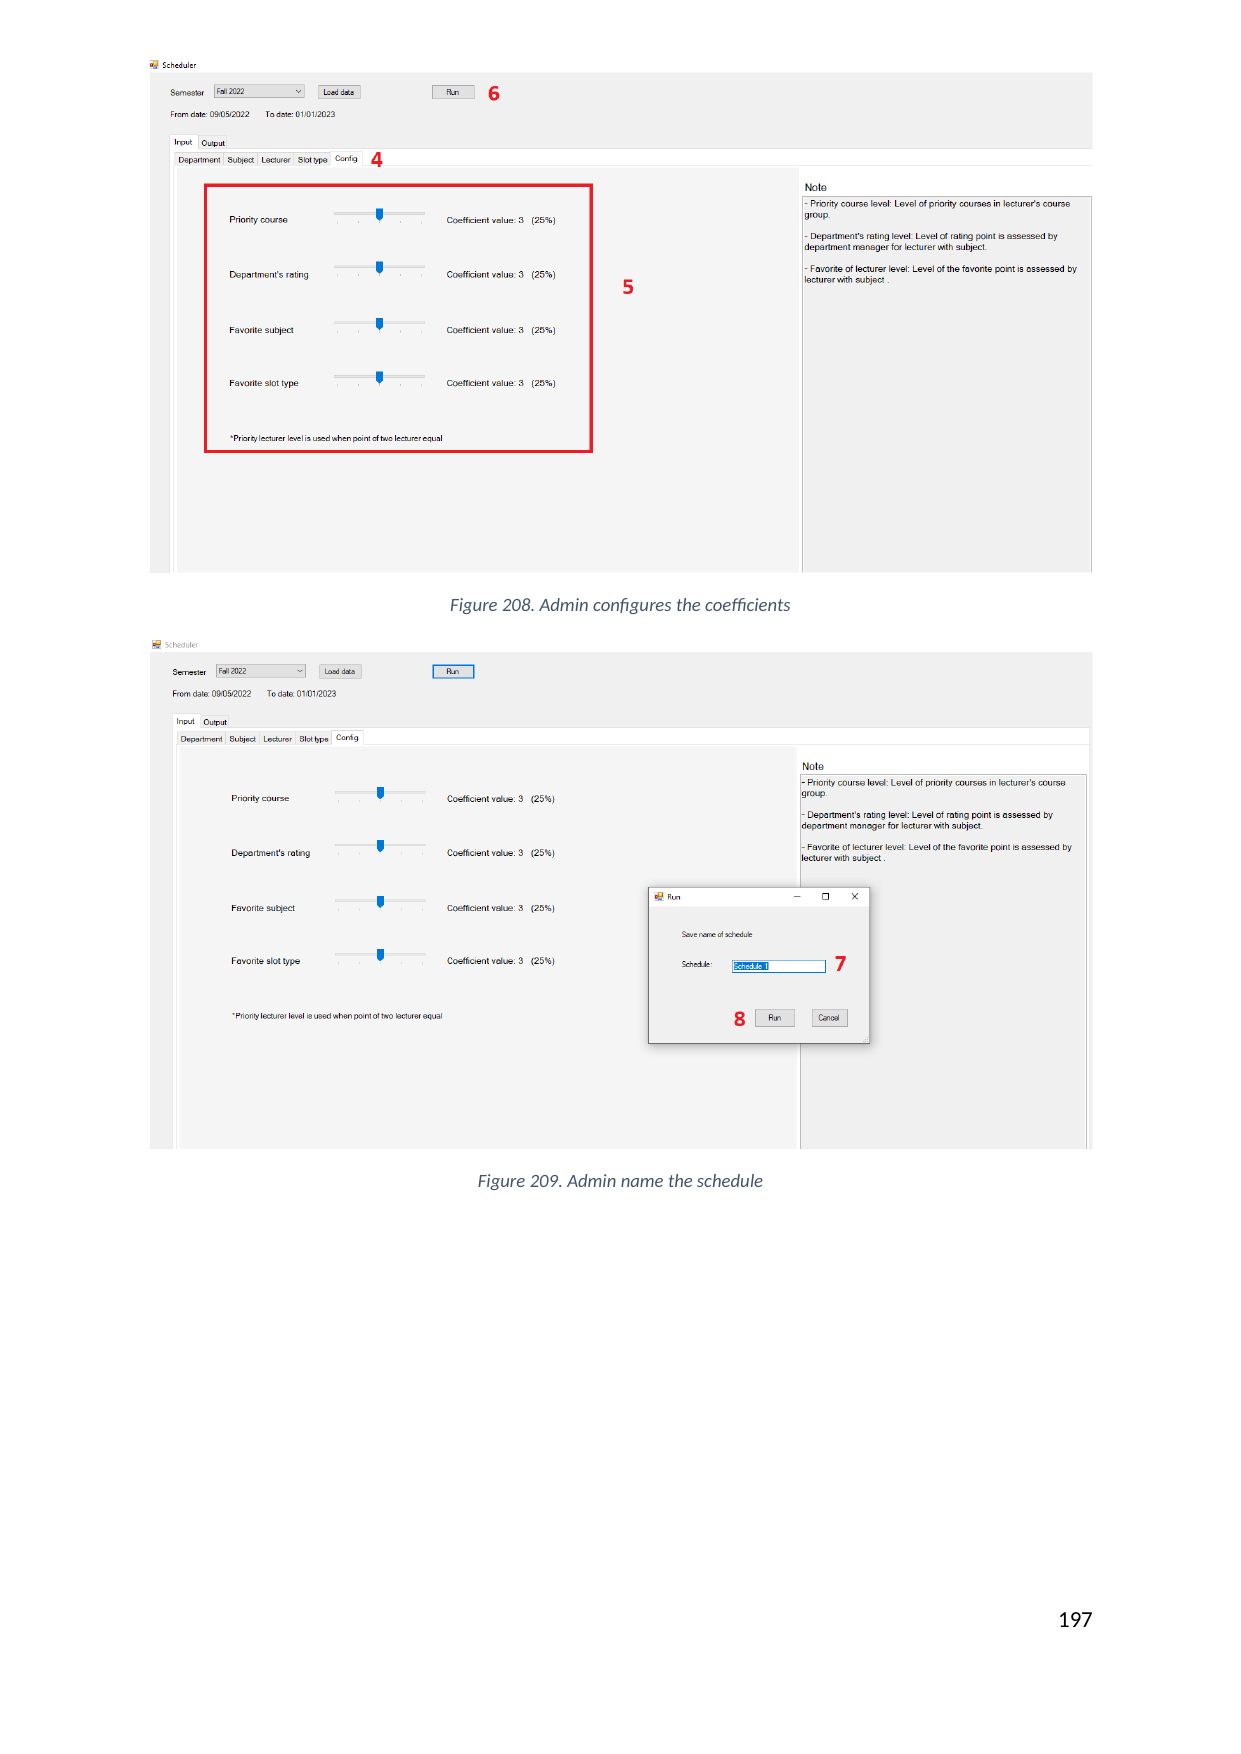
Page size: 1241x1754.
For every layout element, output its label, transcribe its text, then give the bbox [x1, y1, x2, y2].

picture [150, 637, 1093, 1149]
picture [150, 58, 1093, 573]
